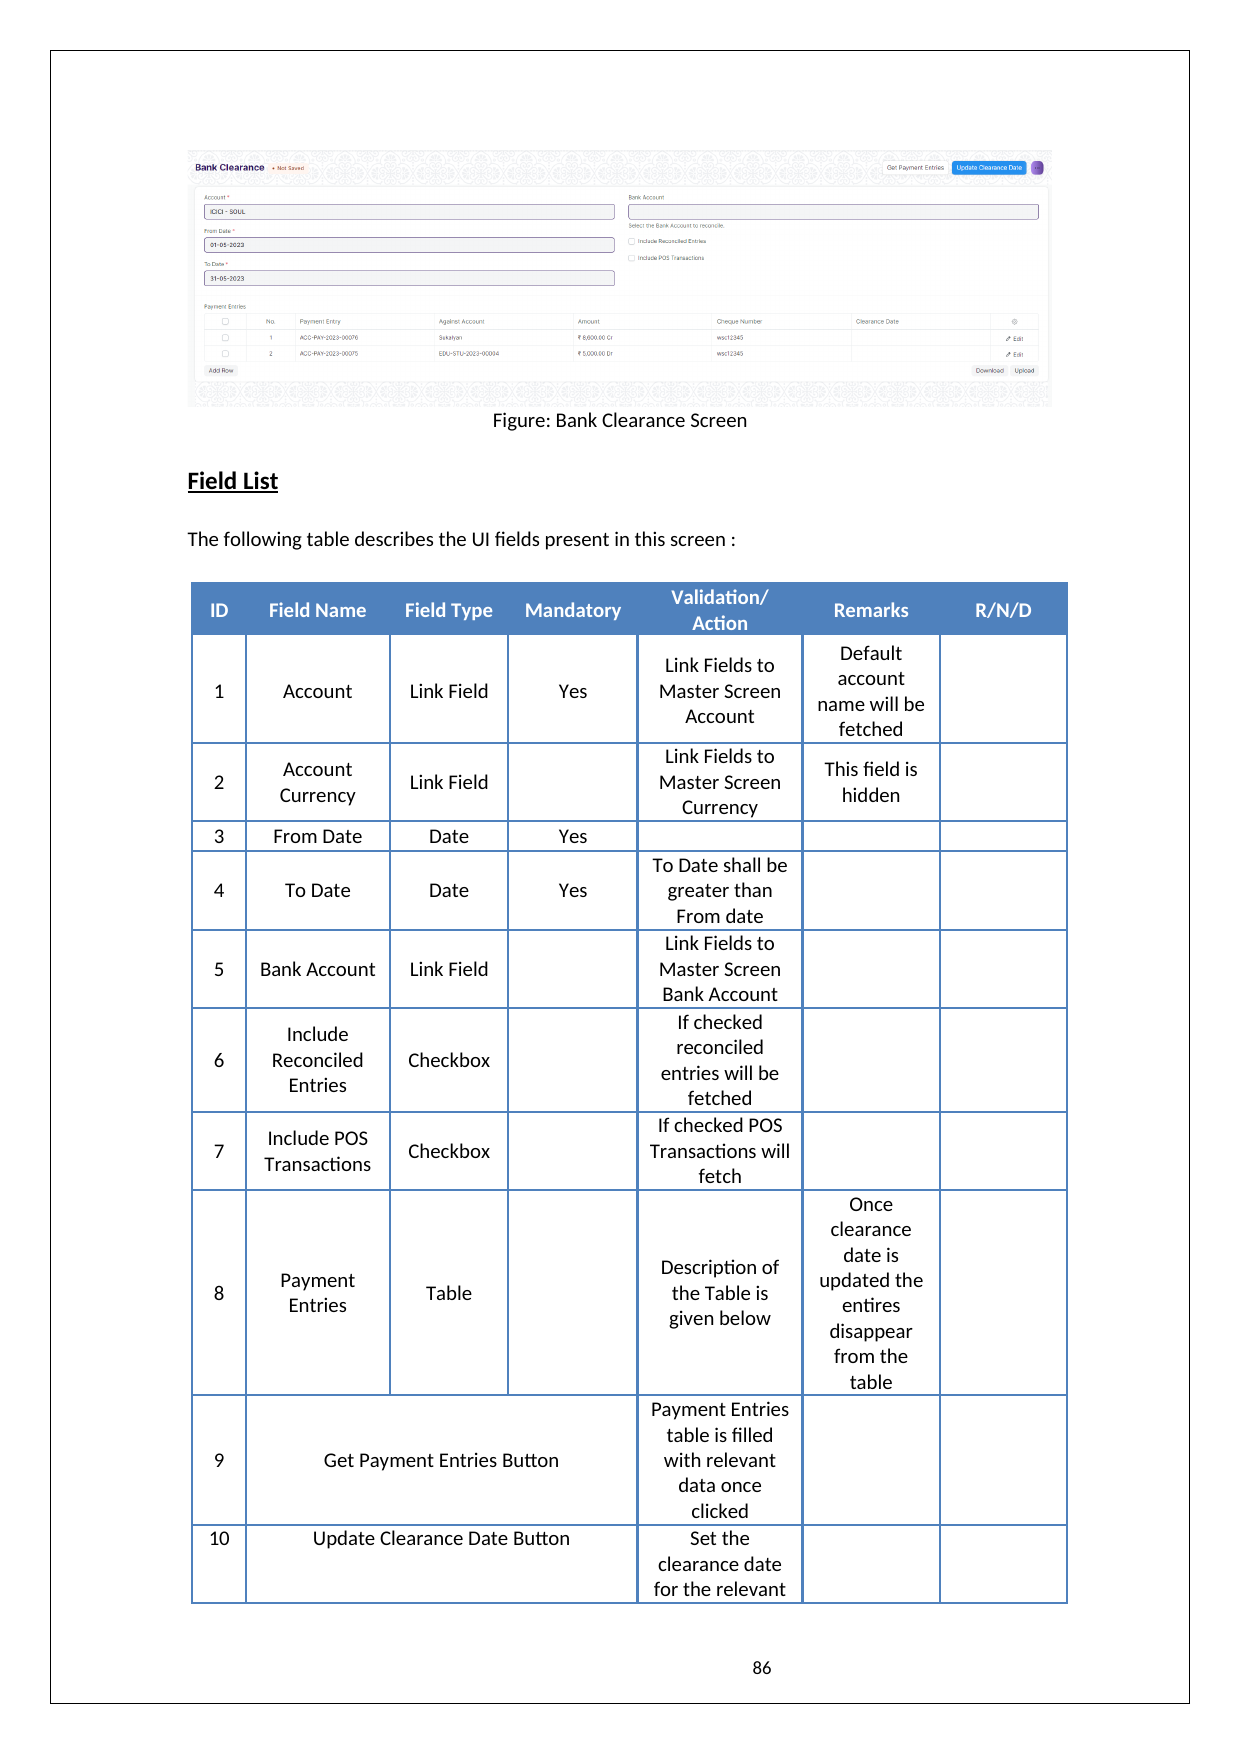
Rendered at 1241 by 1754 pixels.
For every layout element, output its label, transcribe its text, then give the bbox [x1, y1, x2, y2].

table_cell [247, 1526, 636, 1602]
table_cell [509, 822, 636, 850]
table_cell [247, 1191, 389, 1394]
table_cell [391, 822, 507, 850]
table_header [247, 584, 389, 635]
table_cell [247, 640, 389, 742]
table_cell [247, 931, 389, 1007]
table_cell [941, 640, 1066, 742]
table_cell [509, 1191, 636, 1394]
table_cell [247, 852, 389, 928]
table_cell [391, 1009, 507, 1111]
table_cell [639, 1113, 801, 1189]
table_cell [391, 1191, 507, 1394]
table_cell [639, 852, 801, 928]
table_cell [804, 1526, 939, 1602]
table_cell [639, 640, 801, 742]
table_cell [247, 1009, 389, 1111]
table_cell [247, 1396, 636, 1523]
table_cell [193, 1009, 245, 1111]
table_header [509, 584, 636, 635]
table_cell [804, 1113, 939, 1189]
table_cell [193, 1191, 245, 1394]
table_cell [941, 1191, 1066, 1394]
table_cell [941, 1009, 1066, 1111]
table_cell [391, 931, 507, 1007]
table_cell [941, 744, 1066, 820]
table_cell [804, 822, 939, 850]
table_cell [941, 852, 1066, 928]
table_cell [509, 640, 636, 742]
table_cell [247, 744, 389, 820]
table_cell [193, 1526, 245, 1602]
picture [187, 150, 1052, 407]
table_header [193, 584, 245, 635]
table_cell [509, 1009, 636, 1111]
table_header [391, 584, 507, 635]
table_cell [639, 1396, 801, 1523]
list Figure: Bank Clearance Screen [187, 407, 1053, 432]
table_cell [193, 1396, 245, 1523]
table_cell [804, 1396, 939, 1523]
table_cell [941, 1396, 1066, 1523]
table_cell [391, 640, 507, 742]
text The following table describes the UI fields present in this screen : [187, 526, 1053, 552]
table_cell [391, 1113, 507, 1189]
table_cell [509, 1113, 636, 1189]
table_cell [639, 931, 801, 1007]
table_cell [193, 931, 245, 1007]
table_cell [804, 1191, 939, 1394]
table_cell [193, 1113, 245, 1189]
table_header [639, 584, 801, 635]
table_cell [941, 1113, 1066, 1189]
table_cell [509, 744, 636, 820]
list Field List [187, 465, 1053, 496]
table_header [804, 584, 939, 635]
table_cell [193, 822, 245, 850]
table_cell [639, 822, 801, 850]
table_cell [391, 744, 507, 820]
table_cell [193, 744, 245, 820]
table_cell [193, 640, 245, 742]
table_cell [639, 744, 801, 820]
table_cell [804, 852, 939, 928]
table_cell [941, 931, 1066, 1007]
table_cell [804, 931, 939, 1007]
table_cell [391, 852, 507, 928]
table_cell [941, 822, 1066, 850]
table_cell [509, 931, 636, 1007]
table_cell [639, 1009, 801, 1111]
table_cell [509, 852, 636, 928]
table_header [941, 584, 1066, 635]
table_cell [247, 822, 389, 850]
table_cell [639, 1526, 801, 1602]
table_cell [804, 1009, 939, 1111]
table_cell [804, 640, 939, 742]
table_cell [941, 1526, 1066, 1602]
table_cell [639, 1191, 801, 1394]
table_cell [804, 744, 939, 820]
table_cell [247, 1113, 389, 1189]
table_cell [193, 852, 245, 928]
